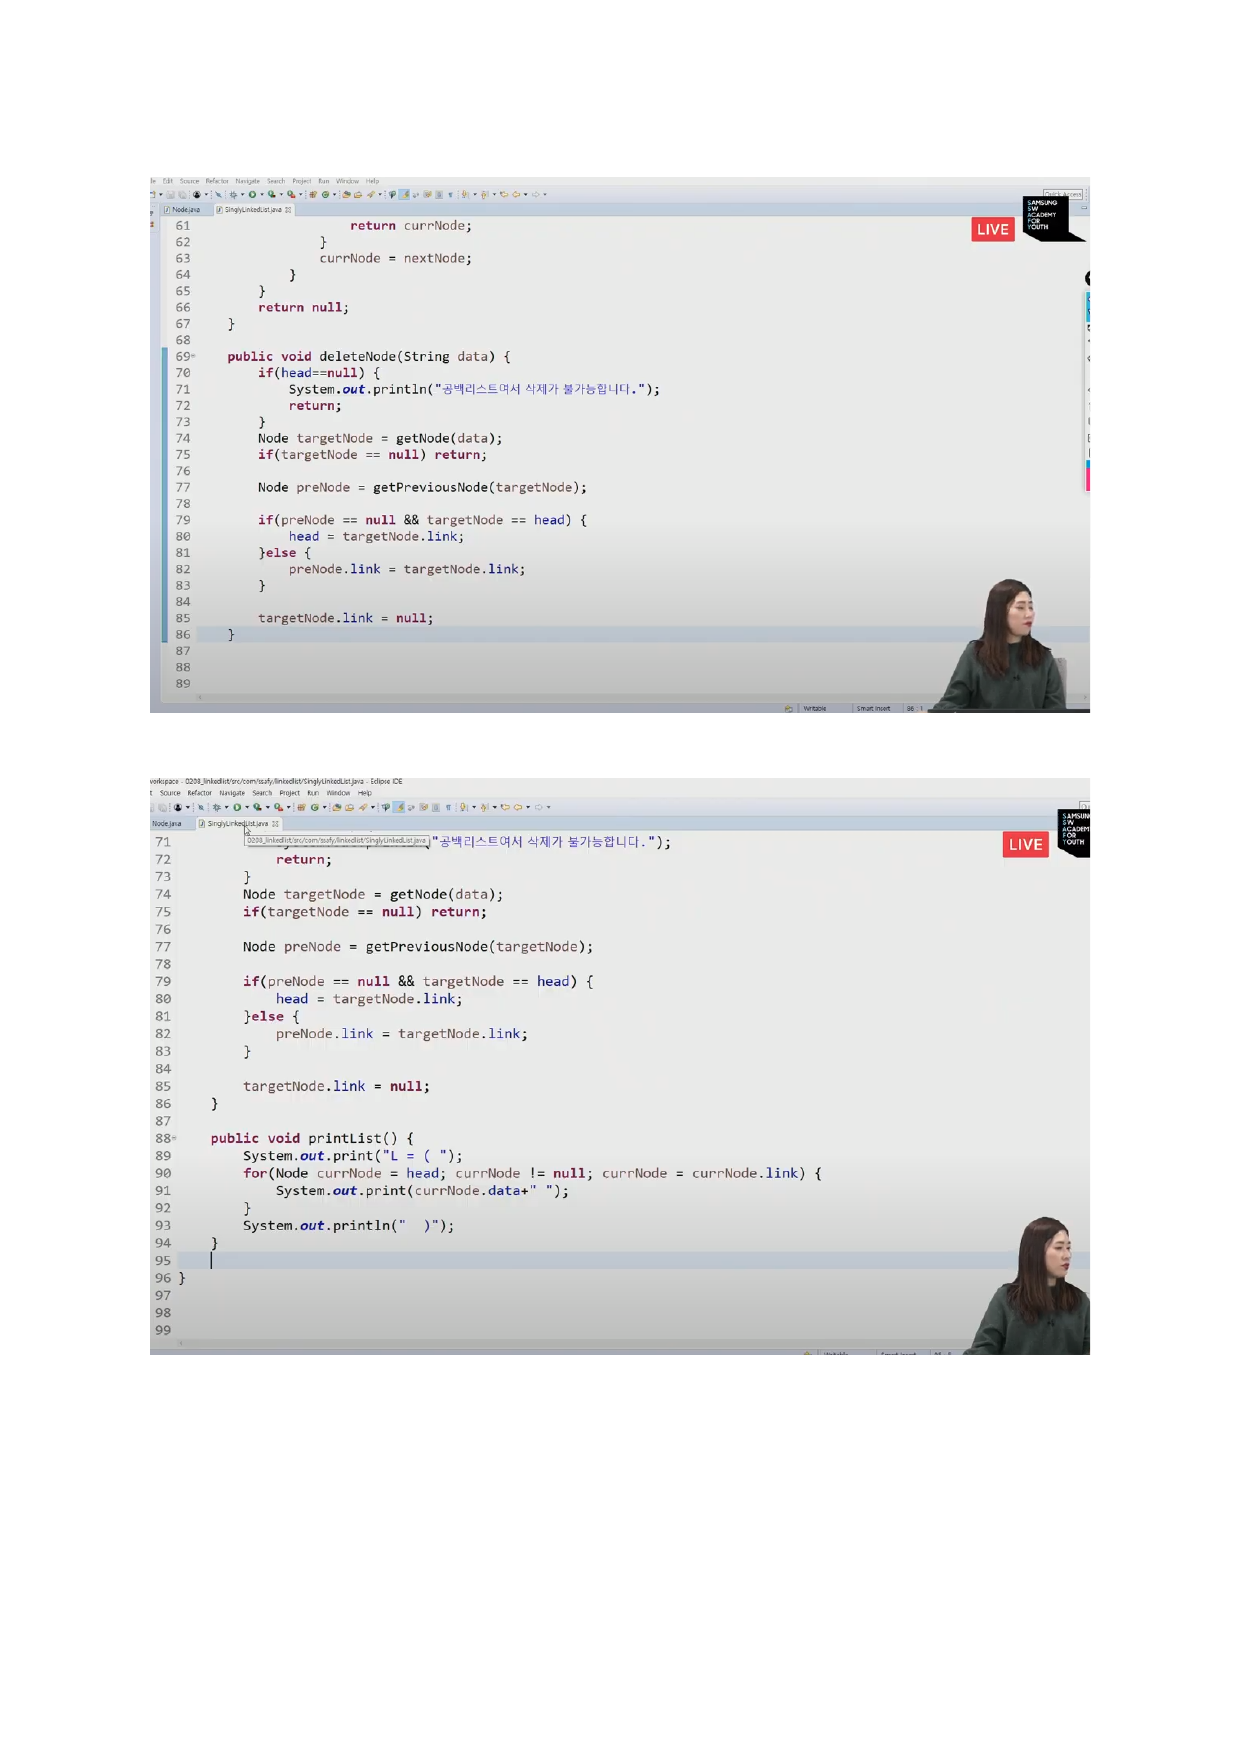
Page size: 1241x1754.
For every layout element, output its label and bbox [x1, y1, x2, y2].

picture [150, 778, 1091, 1355]
picture [150, 177, 1091, 713]
